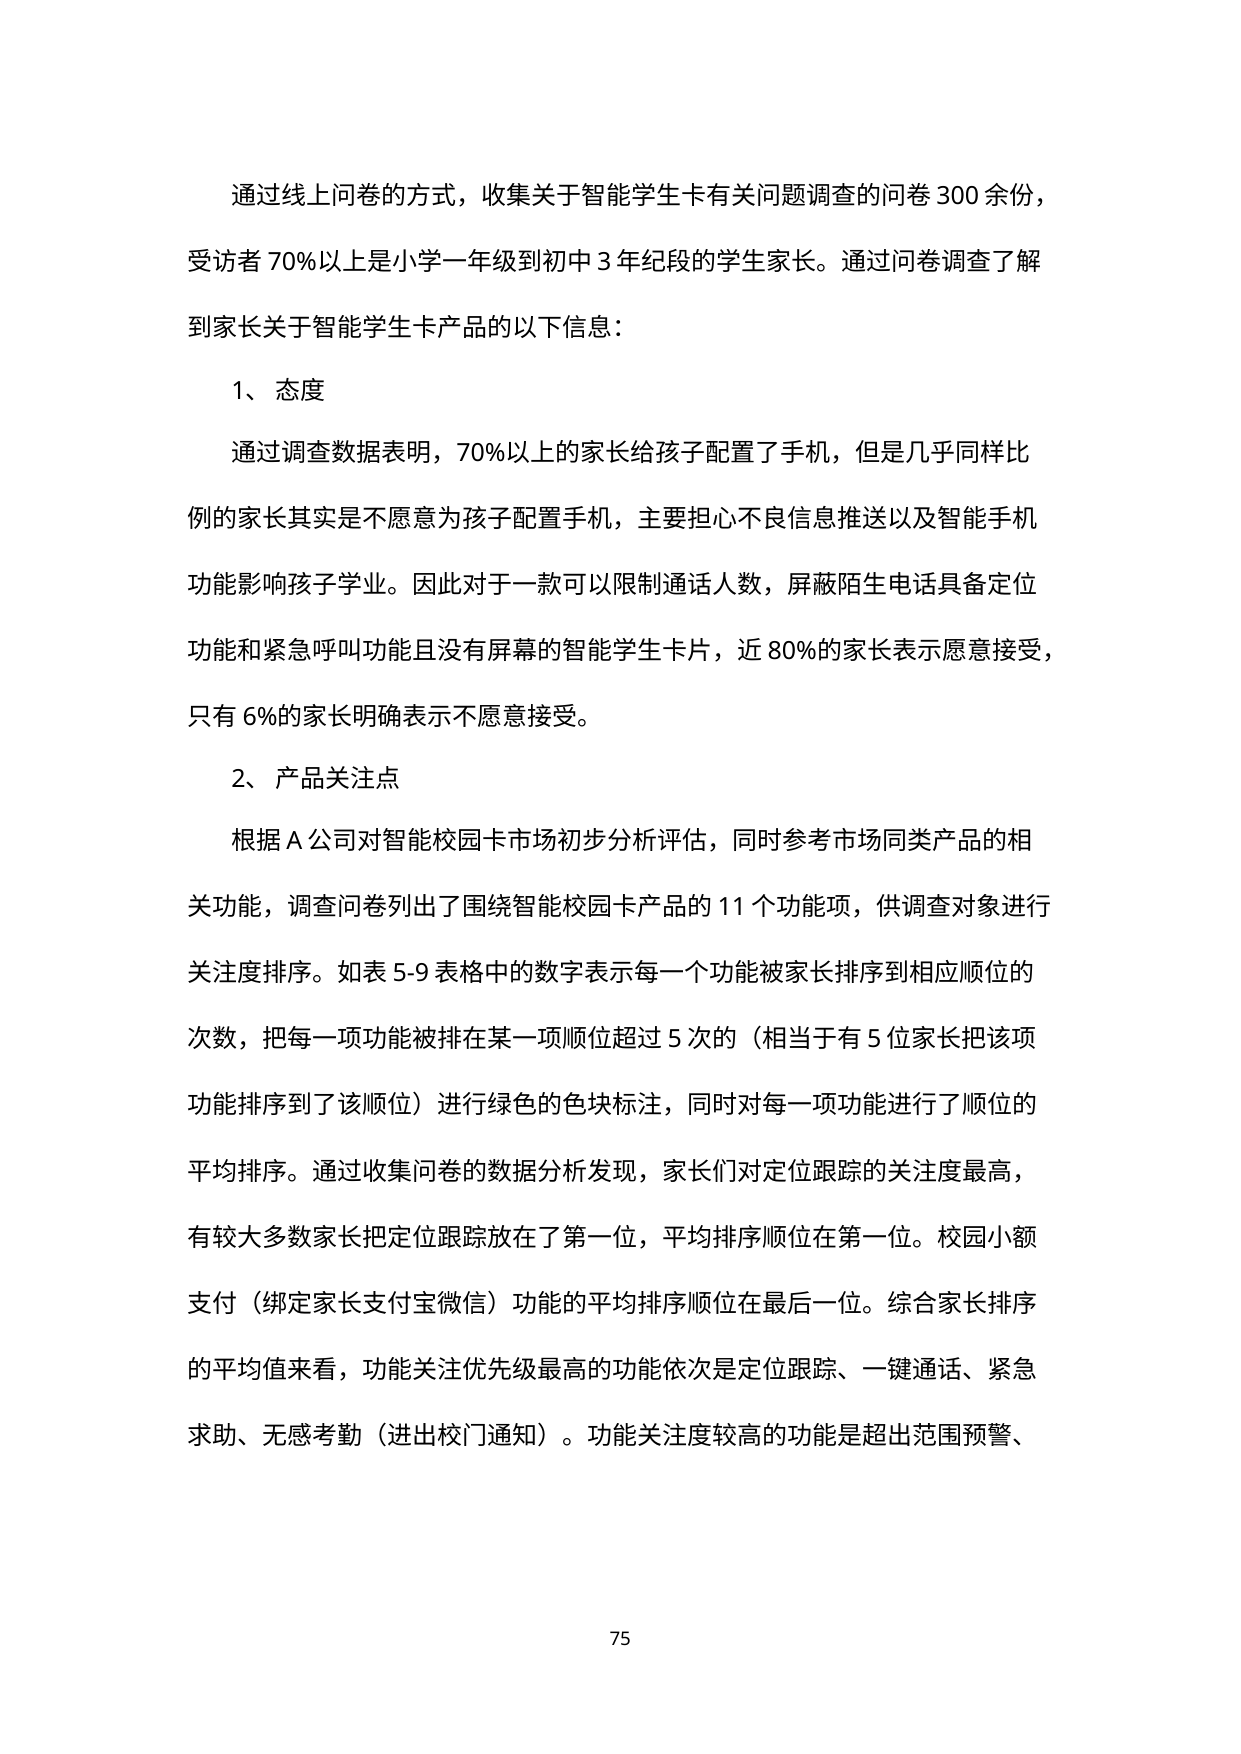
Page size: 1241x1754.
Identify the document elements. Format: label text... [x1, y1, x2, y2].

list 产品关注点 [231, 755, 1053, 799]
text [187, 817, 1053, 1455]
list 态度 [231, 366, 1053, 410]
text 通过线上问卷的方式，收集关于智能学生卡有关问题调查的问卷300余份，受访者70%以上是小学一年级到初中3年纪段的学生家长。通过问卷调查了解到家长关于智能学生卡产品的以下信息： [187, 172, 1053, 348]
text 通过调查数据表明，70%以上的家长给孩子配置了手机，但是几乎同样比例的家长其实是不愿意为孩子配置手机，主要担心不良信息推送以及智能手机功能影响孩子学业。因此对于一款可以限制通话人数，屏蔽陌生电话具备定位功能和紧急呼叫功能且没有屏幕的智能学生卡片，近80%的家长表示愿意接受，只有6%的家长明确表示不愿意接受。 [187, 428, 1053, 737]
